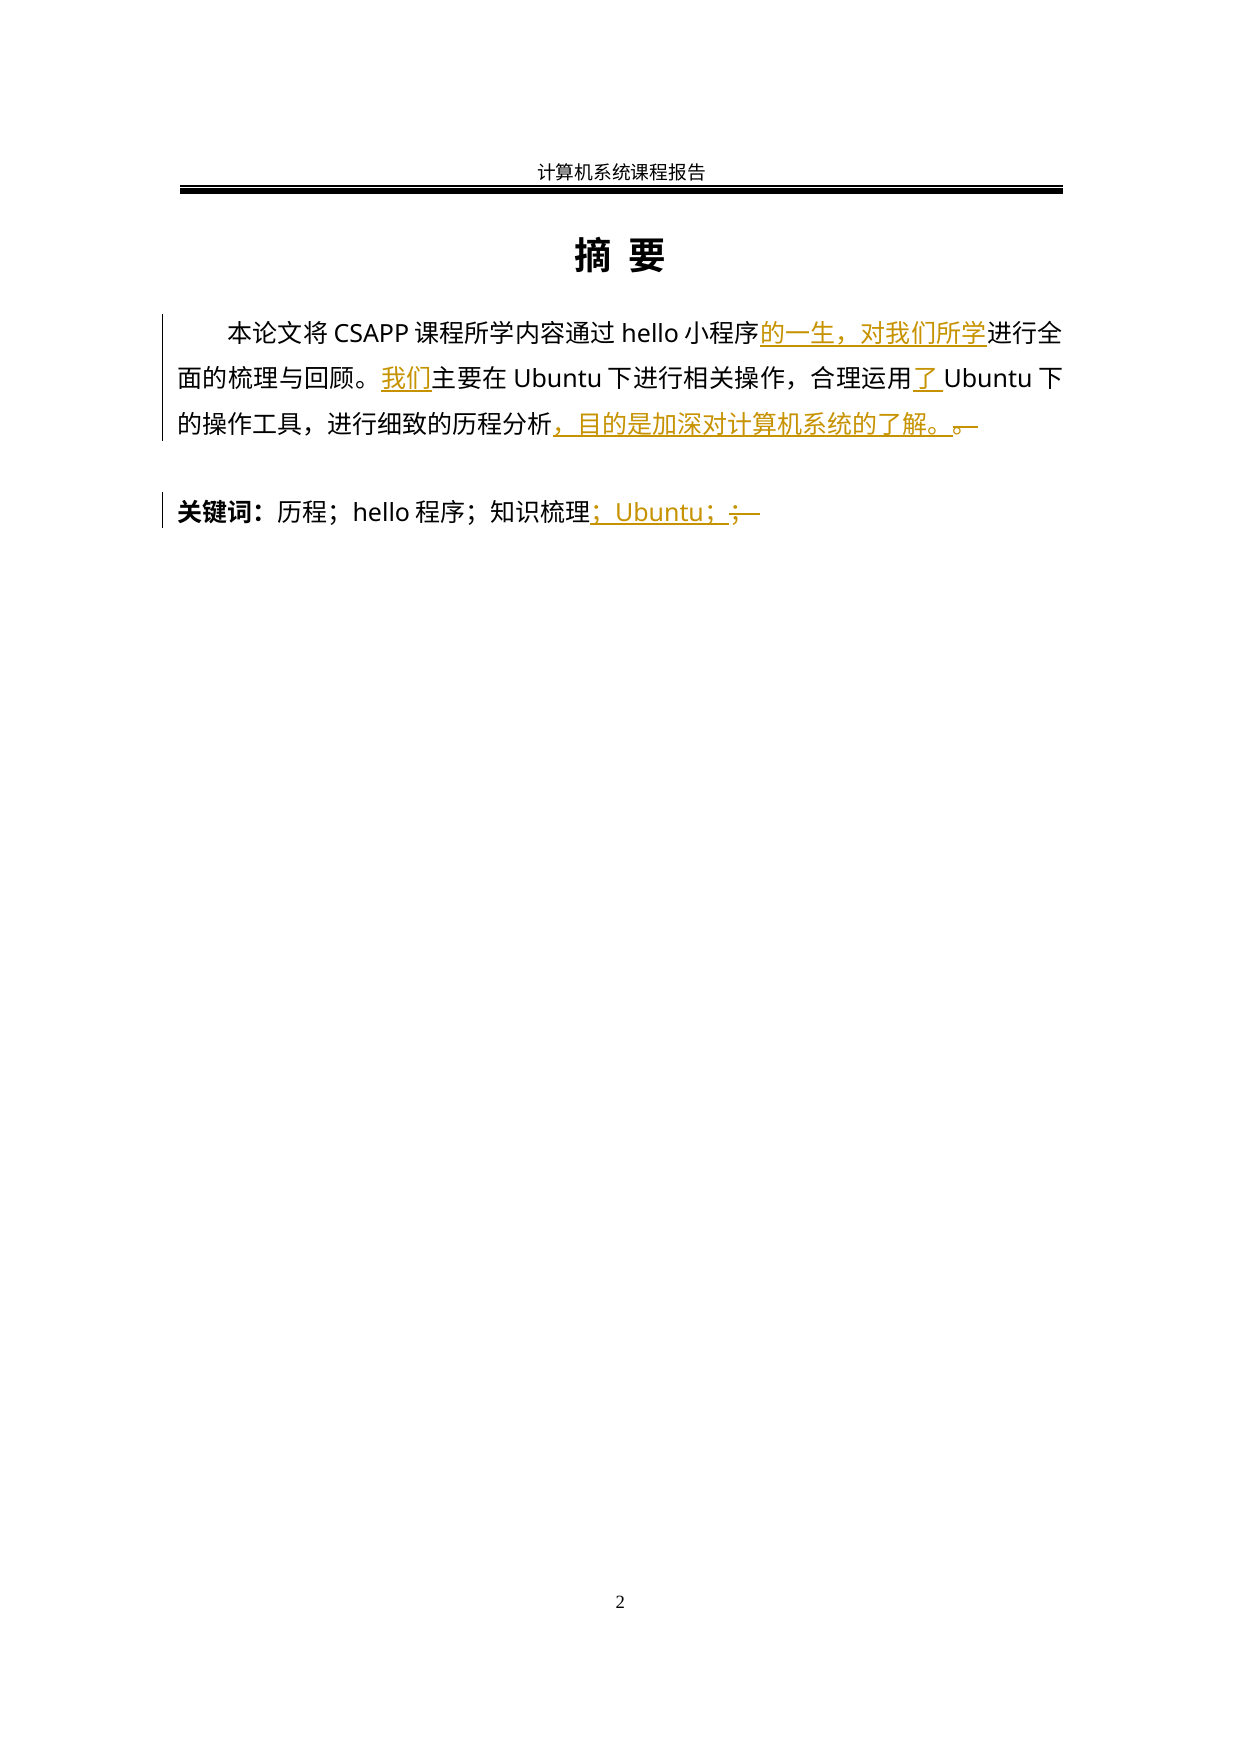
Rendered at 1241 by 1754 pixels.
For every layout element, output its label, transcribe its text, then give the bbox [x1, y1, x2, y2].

text 关键词：历程；hello程序；知识梳理 [177, 492, 1063, 528]
text 摘 要 [177, 226, 1063, 280]
text 本论文将CSAPP课程所学内容通过hello小程序进行全面的梳理与回顾。主要在Ubuntu下进行相关操作，合理运用Ubuntu下的操作工具，进行细致的历程分析 [177, 314, 1063, 441]
